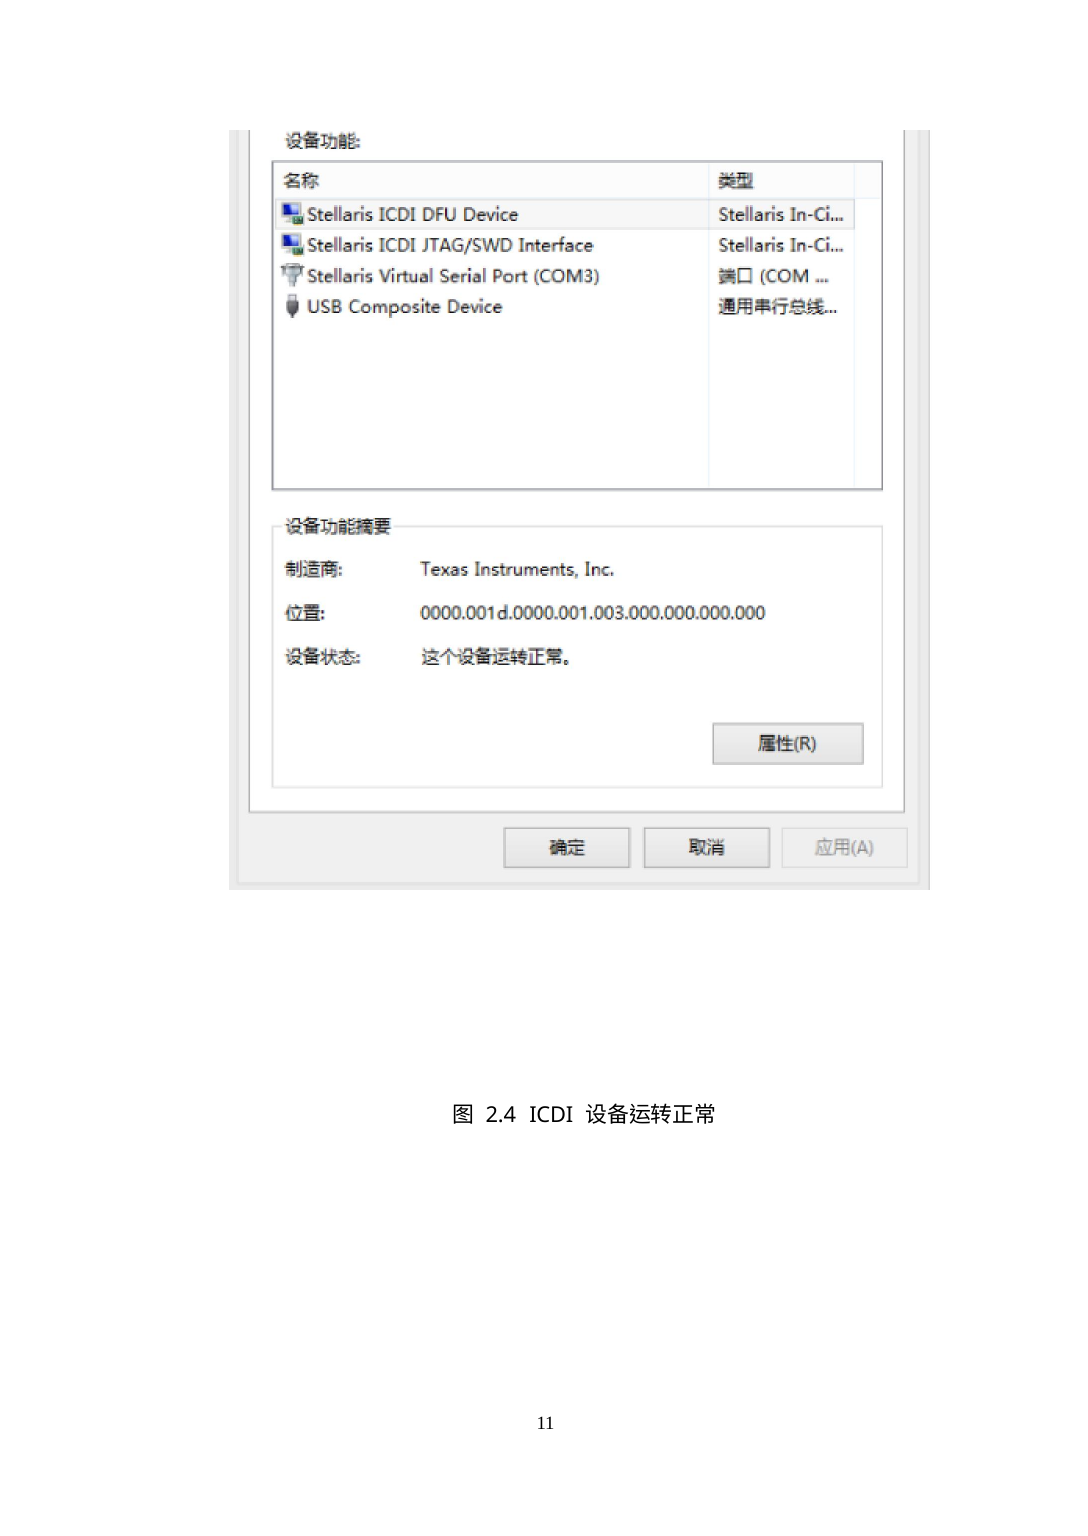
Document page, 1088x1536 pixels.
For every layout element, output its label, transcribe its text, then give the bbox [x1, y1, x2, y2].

text 图 2.4 ICDI 设备运转正常 [452, 1103, 933, 1127]
picture [229, 130, 933, 890]
